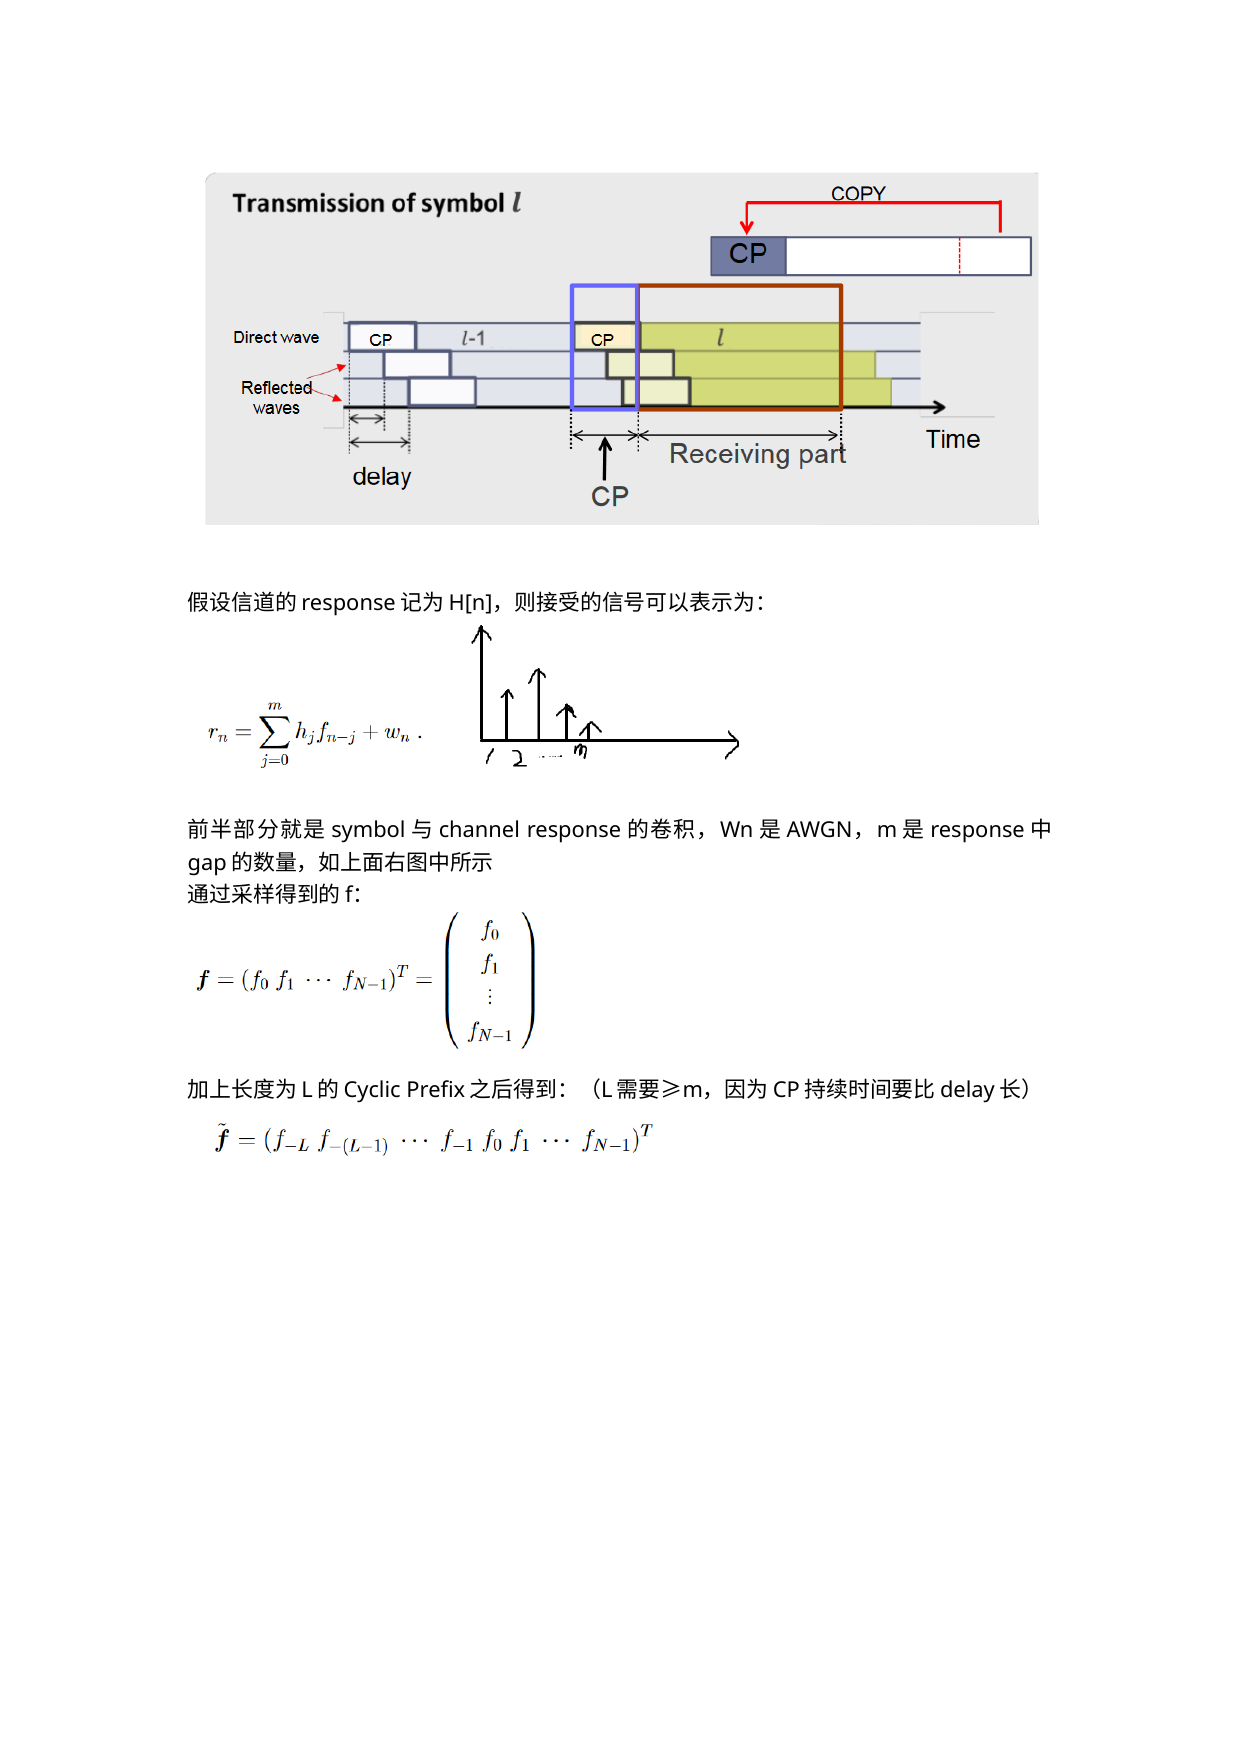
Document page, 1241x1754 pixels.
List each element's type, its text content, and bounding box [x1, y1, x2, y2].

picture [187, 1104, 667, 1172]
picture [187, 909, 548, 1059]
picture [187, 619, 769, 777]
text 通过采样得到的f： [187, 877, 1053, 909]
text 加上长度为L的Cyclic Prefix之后得到：（L需要≥m，因为CP持续时间要比delay长） [187, 1072, 1053, 1104]
text 假设信道的response记为H[n]，则接受的信号可以表示为： [187, 584, 1053, 617]
picture [187, 162, 1053, 531]
text 前半部分就是symbol与channel response的卷积，Wn是AWGN，m是response中gap的数量，如上面右图中所示 [187, 812, 1053, 877]
